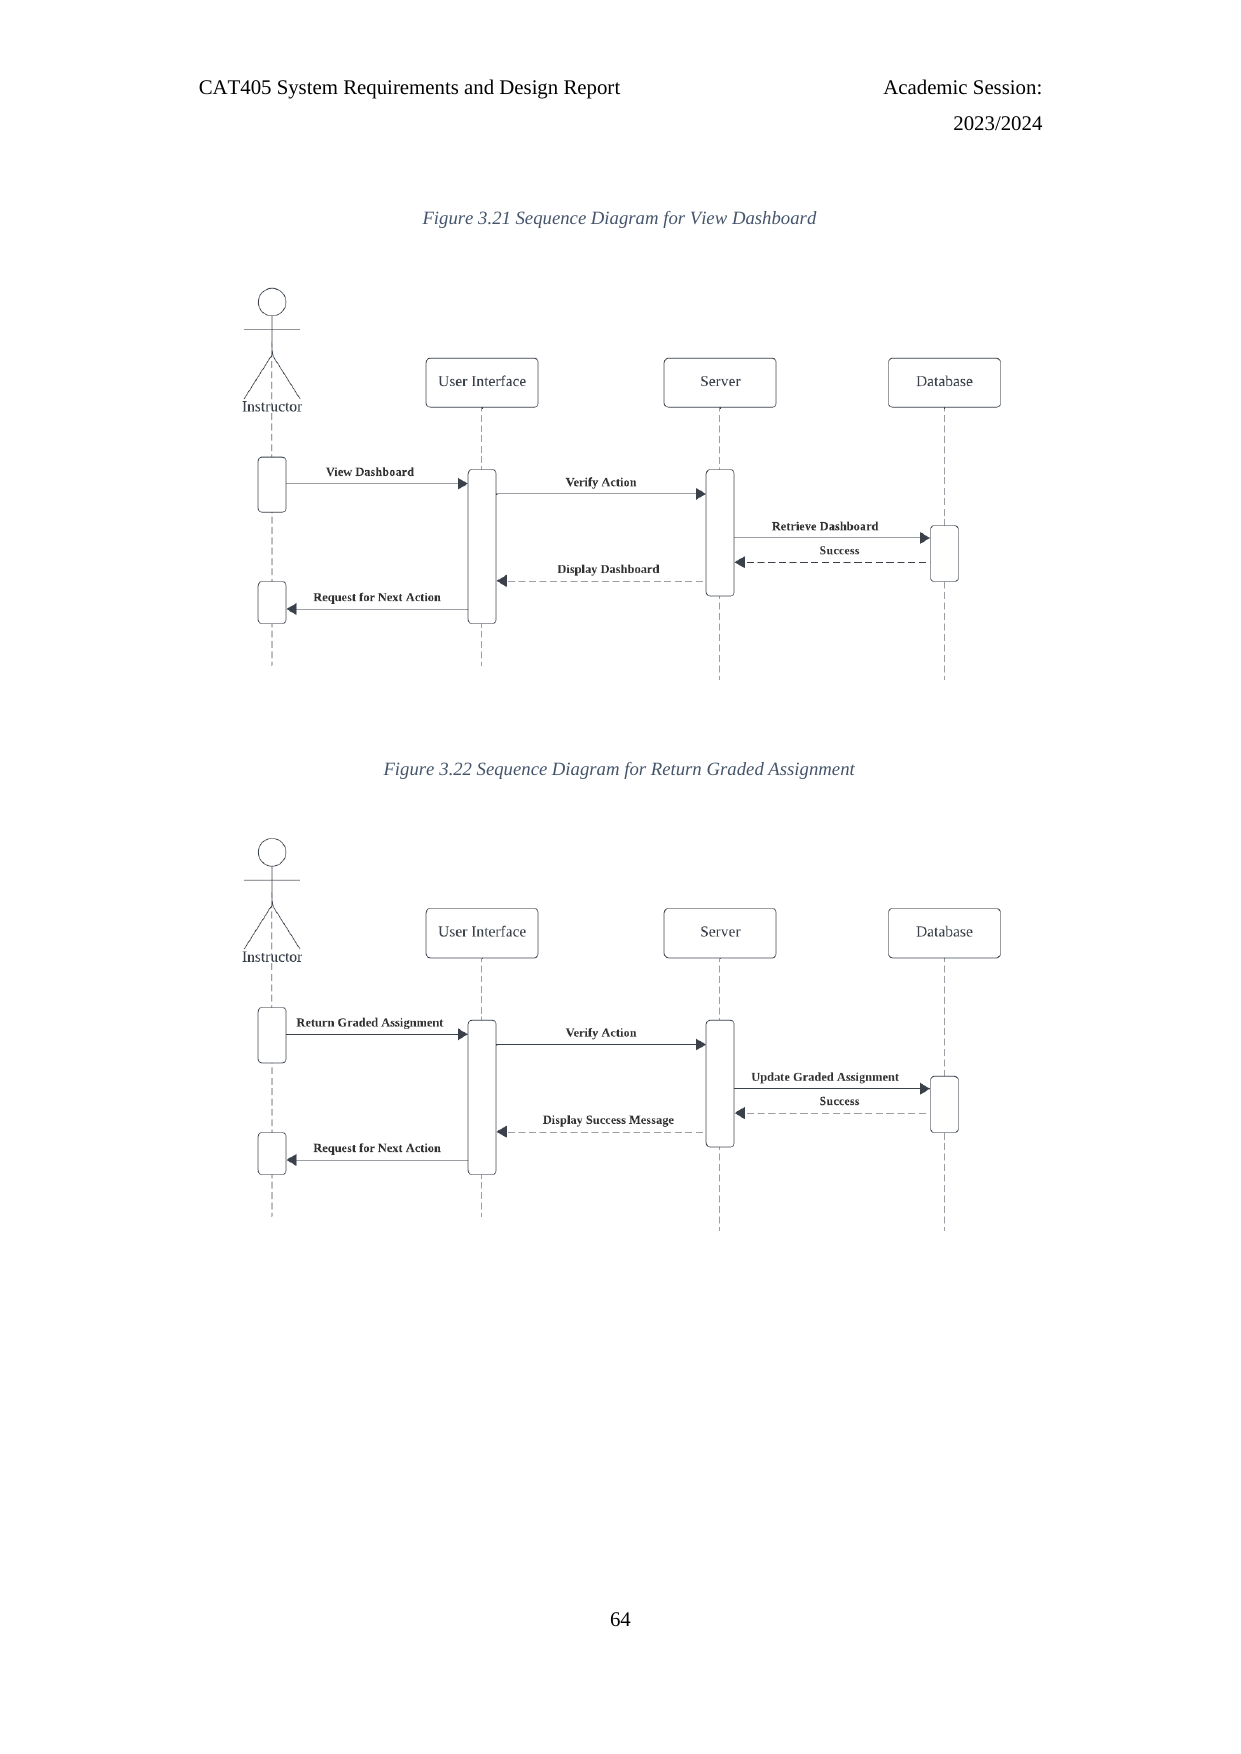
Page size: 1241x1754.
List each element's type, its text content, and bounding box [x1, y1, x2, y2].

picture [187, 253, 1054, 701]
picture [187, 803, 1054, 1252]
